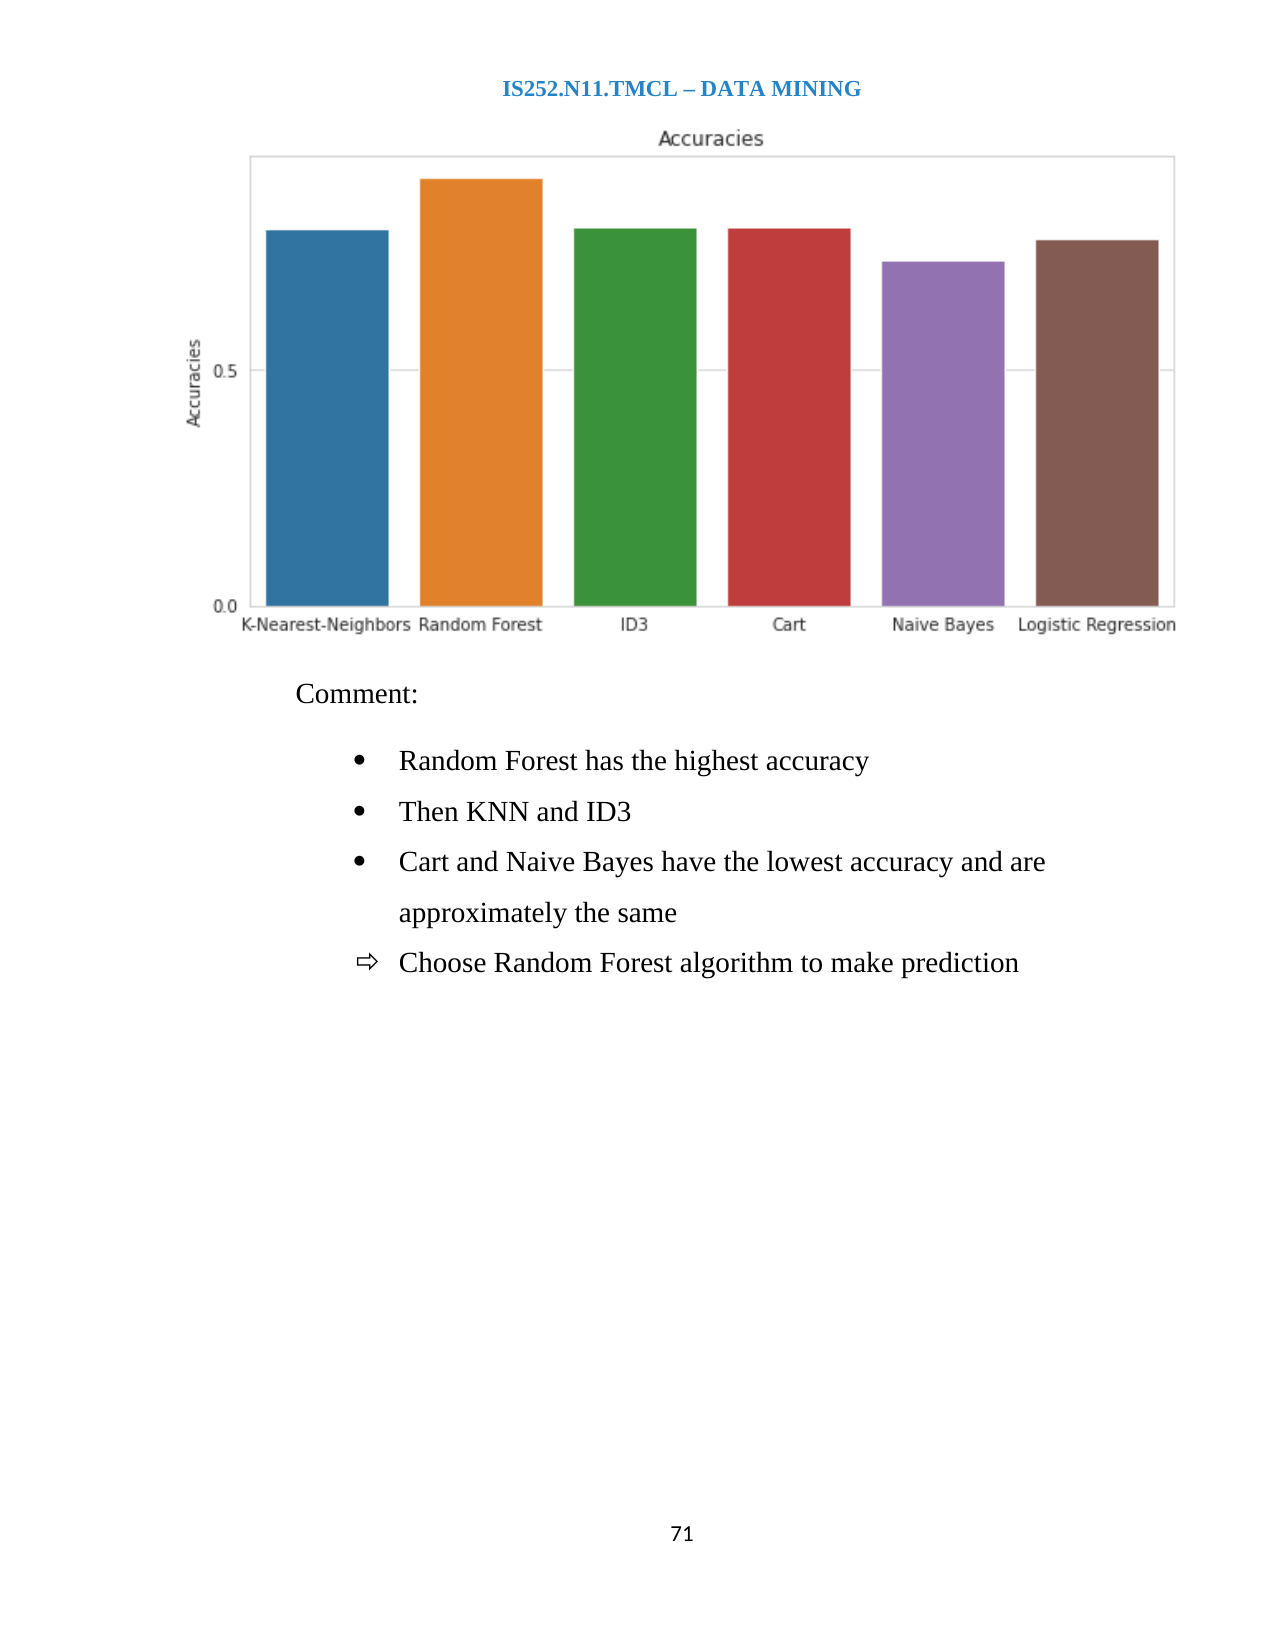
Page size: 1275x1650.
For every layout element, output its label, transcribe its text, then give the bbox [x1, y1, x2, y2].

list Cart and Naive Bayes have the lowest accuracy and are approximately the same [354, 844, 1186, 928]
picture [177, 118, 1187, 646]
list Random Forest has the highest accuracy [354, 743, 1186, 777]
list Choose Random Forest algorithm to make prediction [354, 945, 1186, 979]
text Comment: [295, 676, 1186, 710]
list Then KNN and ID3 [354, 794, 1186, 827]
